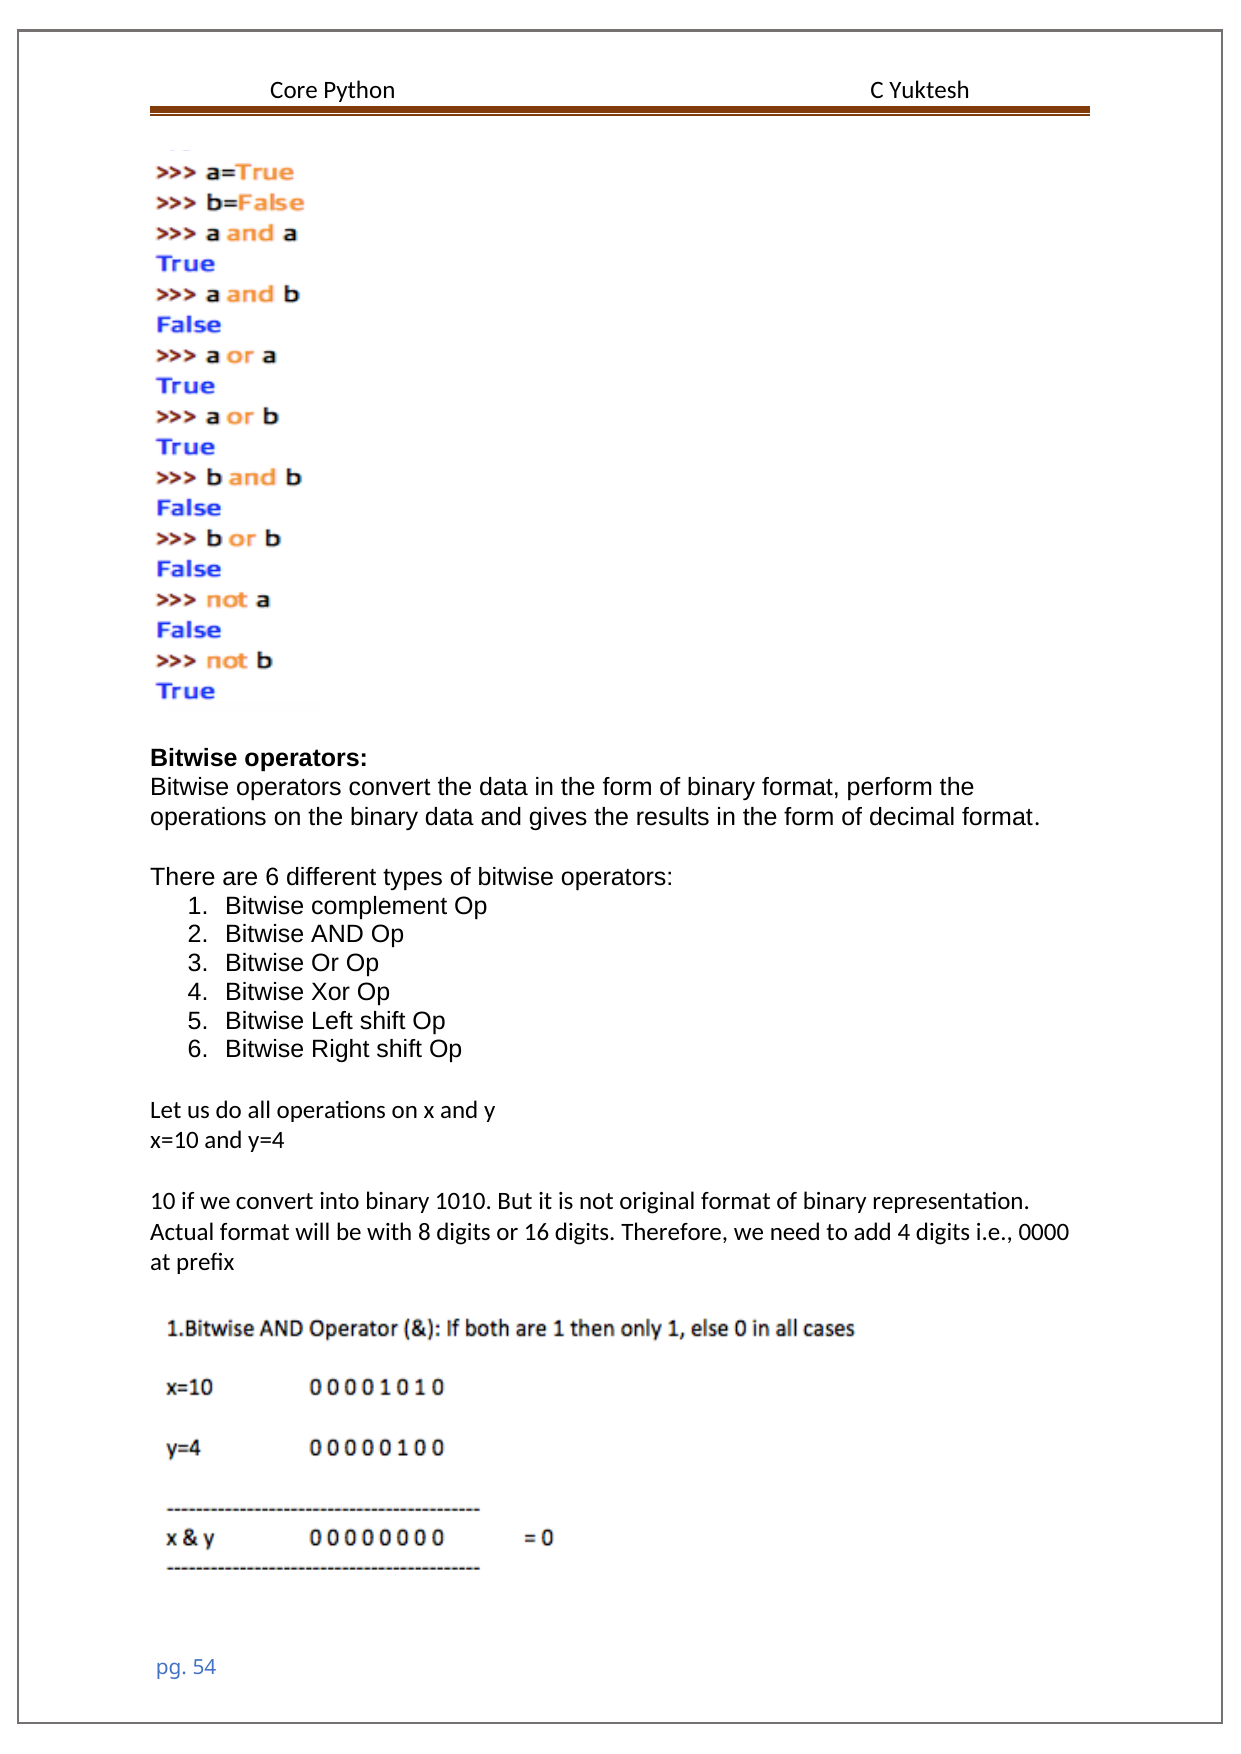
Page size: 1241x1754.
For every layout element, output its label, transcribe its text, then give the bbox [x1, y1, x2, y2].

text 10 if we convert into binary 1010. But it is not original format of binary representation. Actual format will be with 8 digits or 16 digits. Therefore, we need to add 4 digits i.e., 0000 at prefix [150, 1185, 1090, 1277]
text There are 6 different types of bitwise operators: [150, 862, 1090, 891]
text Bitwise operators: [150, 743, 1090, 772]
text Bitwise operators convert the data in the form of binary format, perform the operations on the binary data and gives the results in the form of decimal format. [150, 772, 1090, 831]
text Let us do all operations on x and y [150, 1094, 1090, 1124]
list Bitwise Or Op [187, 948, 1090, 977]
list Bitwise AND Op [187, 919, 1090, 948]
list Bitwise Right shift Op [187, 1034, 1090, 1063]
picture [150, 150, 319, 713]
list Bitwise Left shift Op [187, 1006, 1090, 1034]
text x=10 and y=4 [150, 1124, 1090, 1155]
picture [150, 1307, 928, 1589]
list Bitwise complement Op [187, 891, 1090, 919]
list Bitwise Xor Op [187, 977, 1090, 1006]
